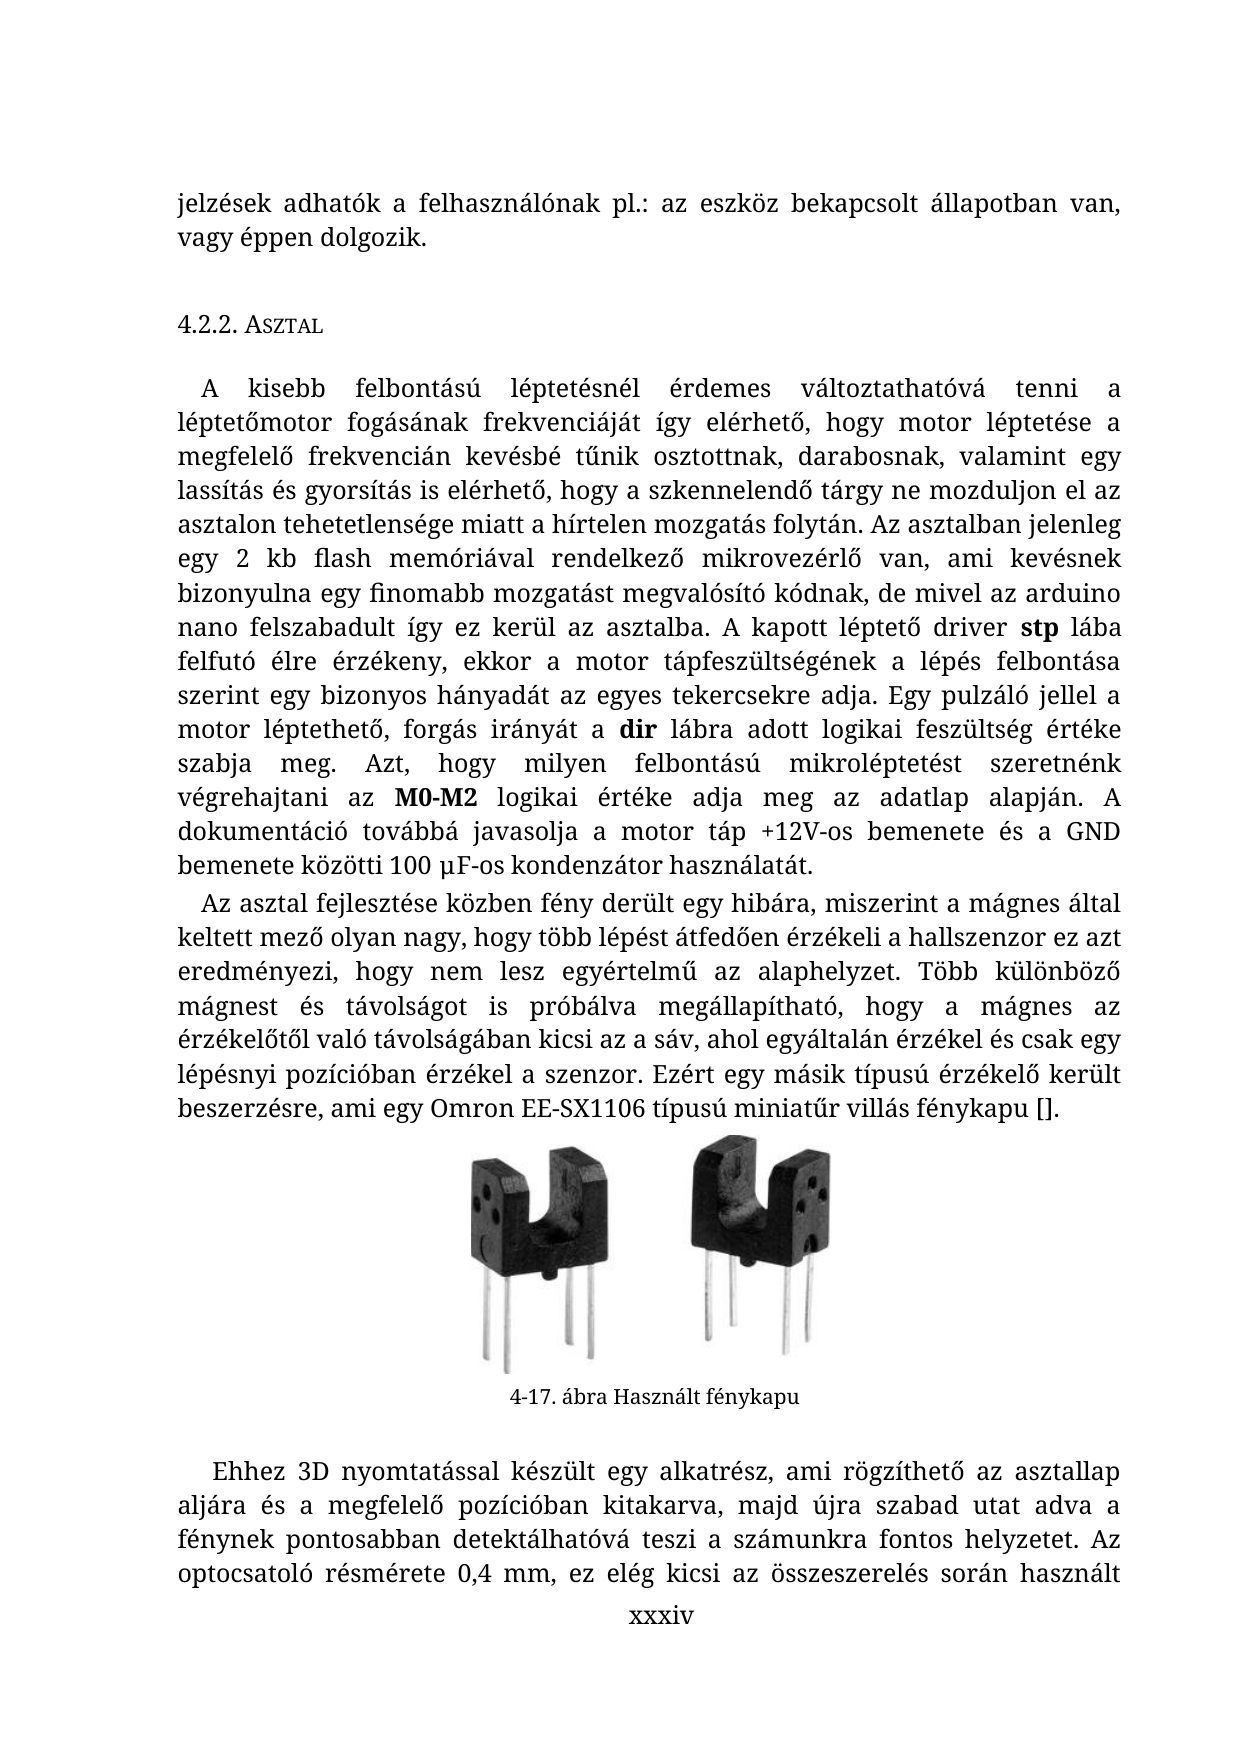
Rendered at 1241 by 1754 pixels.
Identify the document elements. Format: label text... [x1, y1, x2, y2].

text Mivel az SCL és a 4. lába a panelnak azonos potenciálon van és adat küldés során lefutó élek keletkeznek a Raspberry feleslegesen kikapcsolna, ezért egy 1N4007 típusú dióda került a két láb közé. Így most az SCL lábon kb. 4,4V feszültség van a 4. lábon a dióda nyitása miatt szintén 4,4V van, ha adatot küldünk és az SCL lábon kb. 1,1V feszültség mérhető, akkor a dióda zár és a 4. lábon 3,3V lesz, ezt a feszültség esést érzékelve szintén kikapcsolna a berendezés. Megoldás, ha a 4. láb és az 5V-os láb közé is kerül egy 1kΩ-os ellenállás, így a dióda zárásakor is megmarad ezen a bementen az eredeti feszültség. A gomb rendelkezik két beépített LED-del, amelyek a feszültség polaritásától függően felváltva tudnak világítani. Ezzel a két színnel hasznos jelzések adhatók a felhasználónak pl.: az eszköz bekapcsolt állapotban van, vagy éppen dolgozik. [177, 186, 1122, 254]
picture [471, 1135, 832, 1374]
subtitle Asztal [177, 307, 1122, 341]
text Az asztal fejlesztése közben fény derült egy hibára, miszerint a mágnes által keltett mező olyan nagy, hogy több lépést átfedően érzékeli a hallszenzor ez azt eredményezi, hogy nem lesz egyértelmű az alaphelyzet. Több különböző mágnest és távolságot is próbálva megállapítható, hogy a mágnes az érzékelőtől való távolságában kicsi az a sáv, ahol egyáltalán érzékel és csak egy lépésnyi pozícióban érzékel a szenzor. Ezért egy másik típusú érzékelő került beszerzésre, ami egy Omron EE-SX1106 típusú miniatűr villás fénykapu []. [177, 886, 1122, 1124]
text A kisebb felbontású léptetésnél érdemes változtathatóvá tenni a léptetőmotor fogásának frekvenciáját így elérhető, hogy motor léptetése a megfelelő frekvencián kevésbé tűnik osztottnak, darabosnak, valamint egy lassítás és gyorsítás is elérhető, hogy a szkennelendő tárgy ne mozduljon el az asztalon tehetetlensége miatt a hírtelen mozgatás folytán. Az asztalban jelenleg egy 2 kb flash memóriával rendelkező mikrovezérlő van, ami kevésnek bizonyulna egy finomabb mozgatást megvalósító kódnak, de mivel az arduino nano felszabadult így ez kerül az asztalba. A kapott léptető driver stp lába felfutó élre érzékeny, ekkor a motor tápfeszültségének a lépés felbontása szerint egy bizonyos hányadát az egyes tekercsekre adja. Egy pulzáló jellel a motor léptethető, forgás irányát a dir lábra adott logikai feszültség értéke szabja meg. Azt, hogy milyen felbontású mikroléptetést szeretnénk végrehajtani az M0-M2 logikai értéke adja meg az adatlap alapján. A dokumentáció továbbá javasolja a motor táp +12V-os bemenete és a GND bemenete közötti 100 μF-os kondenzátor használatát. [177, 371, 1122, 882]
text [177, 1453, 1122, 1589]
